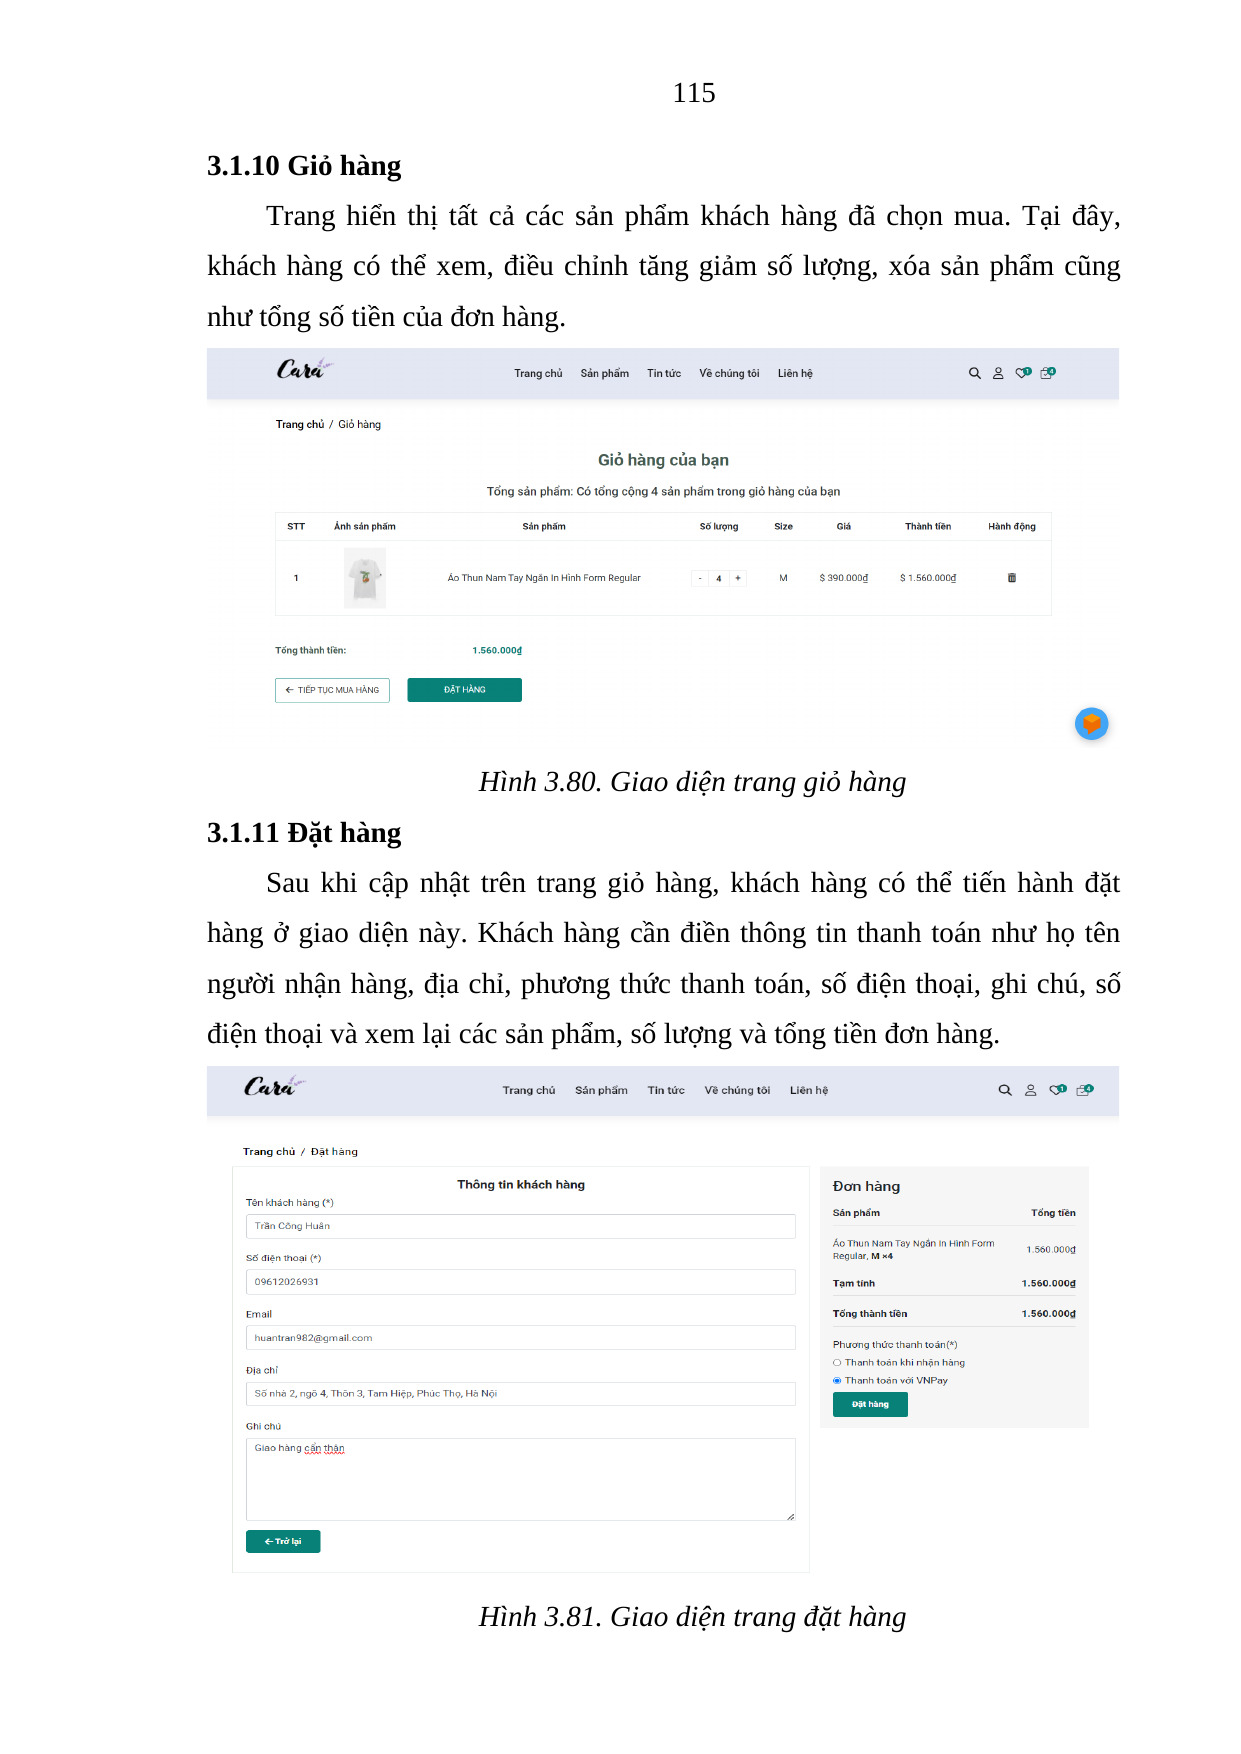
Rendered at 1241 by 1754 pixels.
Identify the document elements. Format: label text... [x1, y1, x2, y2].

picture [206, 1066, 1120, 1583]
text Sau khi cập nhật trên trang giỏ hàng, khách hàng có thể tiến hành đặt hàng ở giao diện này. Khách hàng cần điền thông tin thanh toán như họ tên người nhận hàng, địa chỉ, phương thức thanh toán, số điện thoại, ghi chú, số điện thoại và xem lại các sản phẩm, số lượng và tổng tiền đơn hàng. [207, 865, 1122, 1049]
subtitle Giỏ hàng [207, 148, 1122, 181]
picture [206, 348, 1120, 748]
subtitle Đặt hàng [207, 815, 1122, 848]
text Trang hiển thị tất cả các sản phẩm khách hàng đã chọn mua. Tại đây, khách hàng có thể xem, điều chỉnh tăng giảm số lượng, xóa sản phẩm cũng như tổng số tiền của đơn hàng. [207, 198, 1122, 332]
